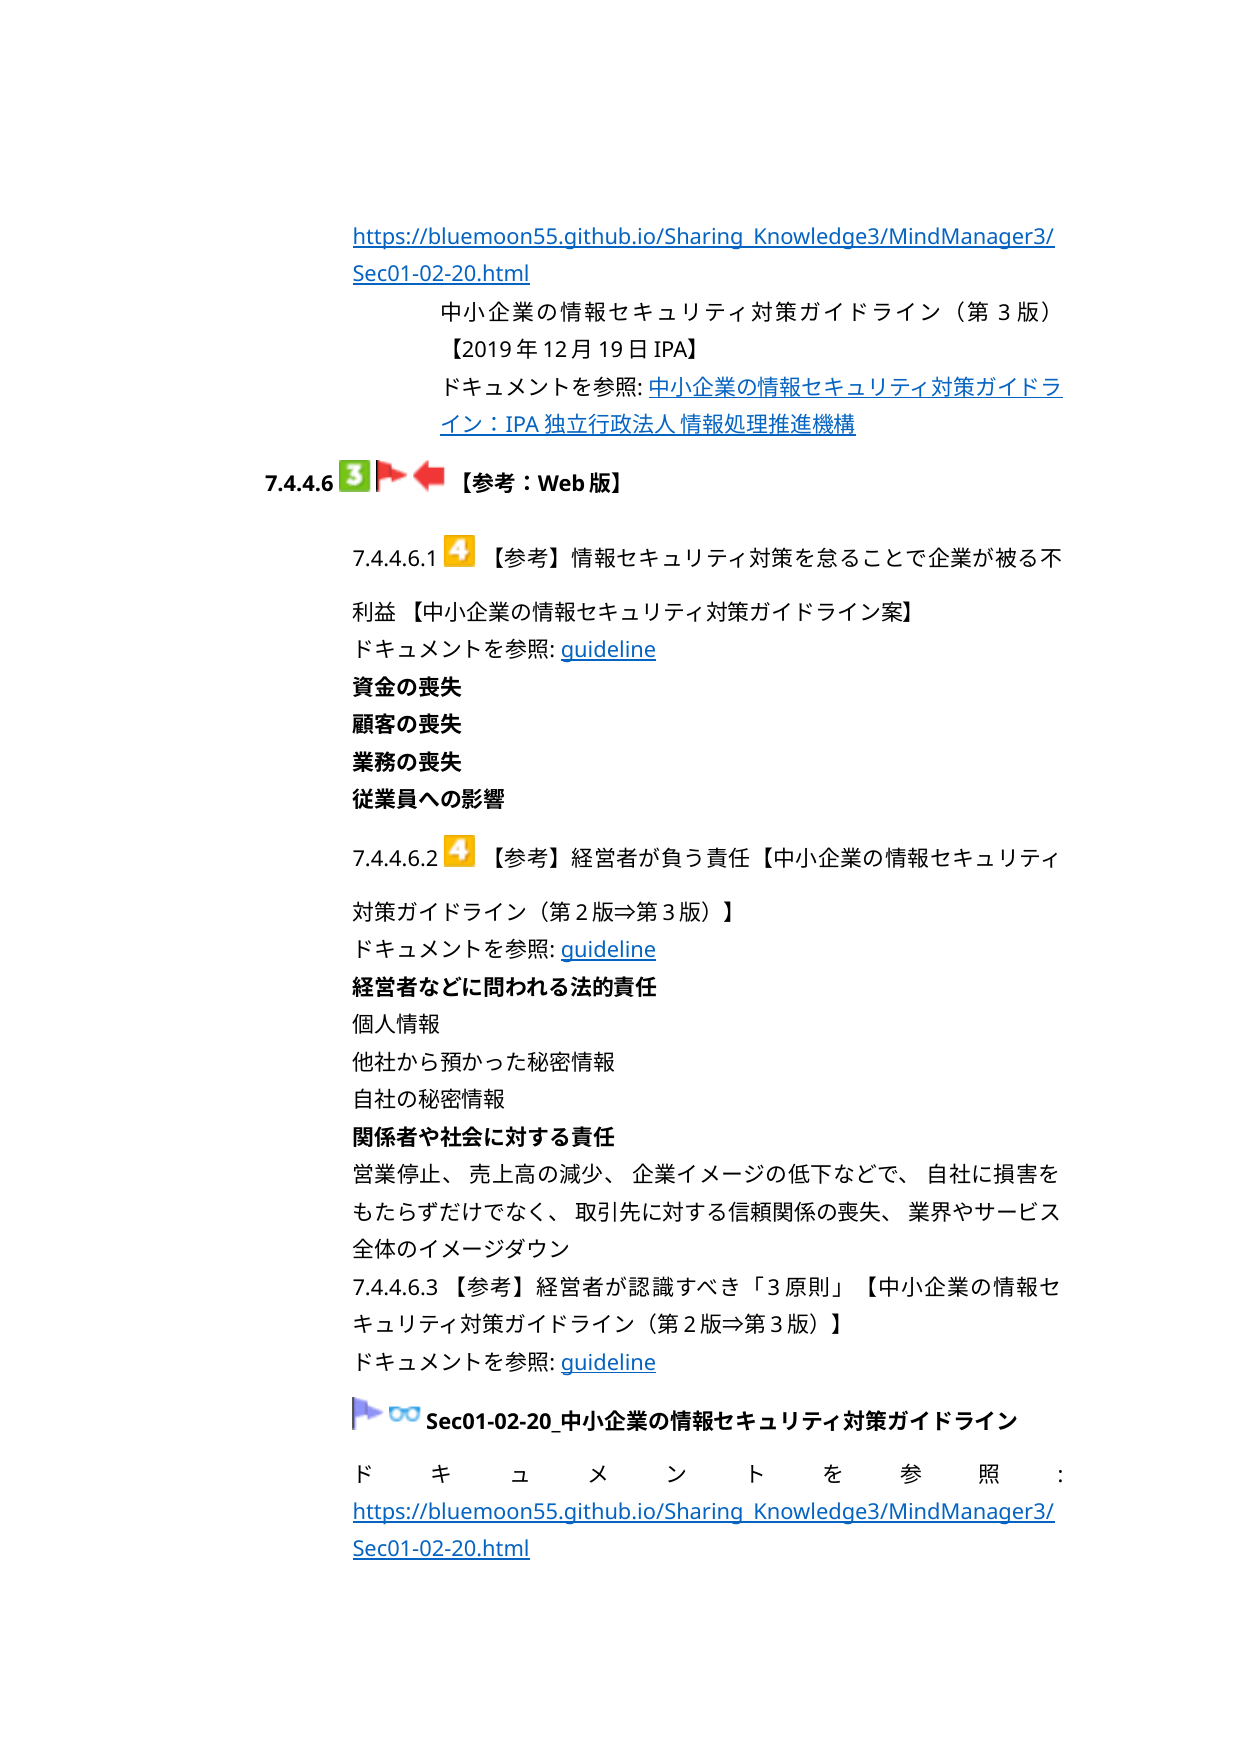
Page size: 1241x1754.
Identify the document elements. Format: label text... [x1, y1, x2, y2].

text 【参考】情報セキュリティ対策を怠ることで企業が被る不利益 【中小企業の情報セキュリティ対策ガイドライン案】 [352, 517, 1063, 629]
text 【参考：Web版】 [265, 442, 1063, 517]
text 関係者や社会に対する責任 [352, 1117, 1063, 1154]
text 資金の喪失 [352, 667, 1063, 704]
picture [352, 1397, 384, 1430]
picture [413, 460, 445, 492]
picture [376, 460, 408, 492]
picture [339, 460, 371, 492]
text 業務の喪失 [352, 742, 1063, 779]
text 従業員への影響 [352, 779, 1063, 817]
text Sec01-02-20_中小企業の情報セキュリティ対策ガイドライン [352, 1379, 1063, 1454]
text 他社から預かった秘密情報 [352, 1042, 1063, 1079]
text 個人情報 [352, 1004, 1063, 1042]
text ドキュメントを参照: 中小企業の情報セキュリティ対策ガイドライン：IPA 独立行政法人 情報処理推進機構 [440, 367, 1063, 442]
text 中小企業の情報セキュリティ対策ガイドライン（第3版）【2019年12月19日IPA】 [440, 292, 1063, 367]
picture [443, 835, 476, 867]
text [352, 217, 1063, 292]
text ドキュメントを参照: guideline [352, 929, 1063, 967]
picture [389, 1397, 421, 1430]
text 自社の秘密情報 [352, 1079, 1063, 1117]
text ドキュメントを参照: https://bluemoon55.github.io/Sharing_Knowledge3/MindManager3/Sec01-02-20.html [352, 1454, 1063, 1567]
text ドキュメントを参照: guideline [352, 1342, 1063, 1379]
text 【参考】経営者が認識すべき「3原則」【中小企業の情報セキュリティ対策ガイドライン（第2版⇒第3版）】 [352, 1267, 1063, 1342]
text ドキュメントを参照: guideline [352, 629, 1063, 667]
text 【参考】経営者が負う責任【中小企業の情報セキュリティ対策ガイドライン（第2版⇒第3版）】 [352, 817, 1063, 929]
text 営業停止、 売上高の減少、 企業イメージの低下などで、 自社に損害をもたらずだけでなく、 取引先に対する信頼関係の喪失、 業界やサービス全体のイメージダウン [352, 1154, 1063, 1267]
text 経営者などに問われる法的責任 [352, 967, 1063, 1004]
picture [443, 535, 476, 567]
text 顧客の喪失 [352, 704, 1063, 742]
